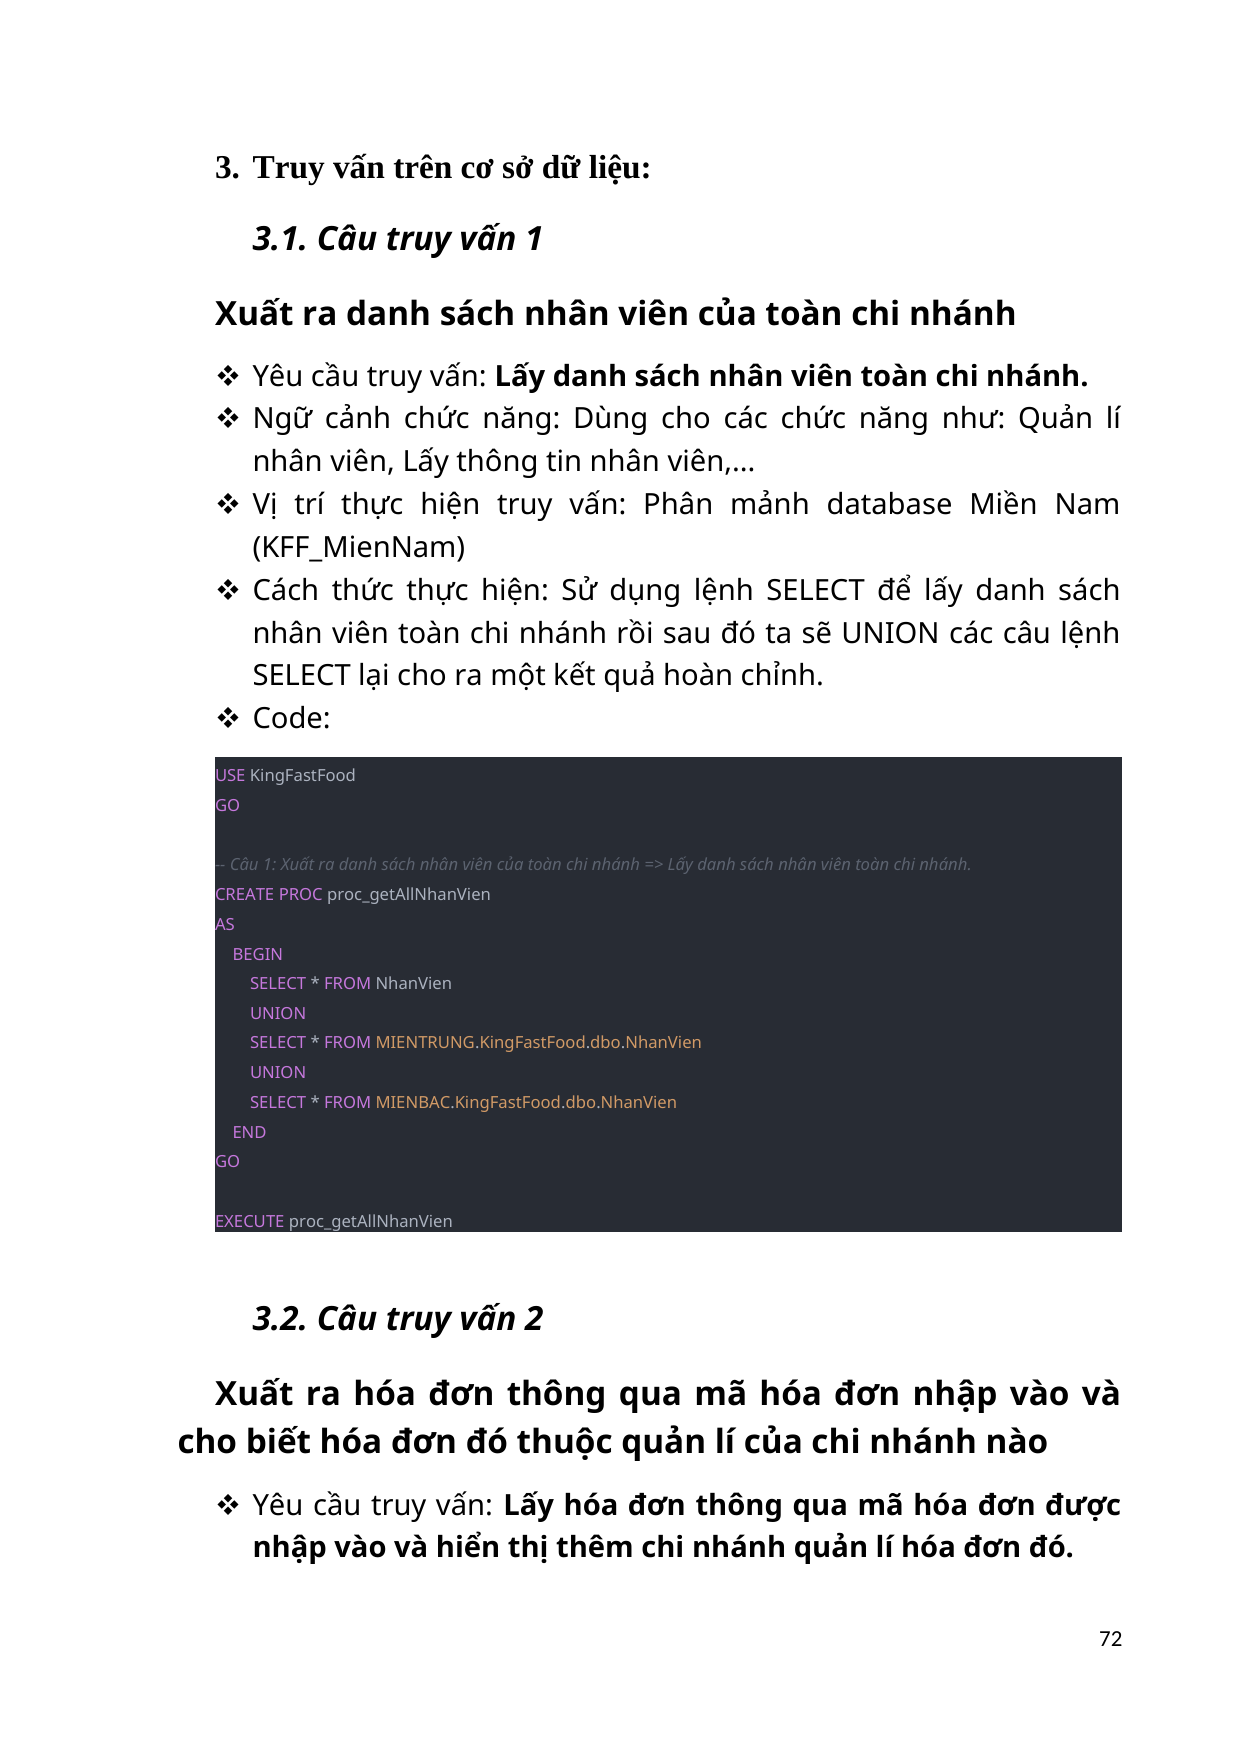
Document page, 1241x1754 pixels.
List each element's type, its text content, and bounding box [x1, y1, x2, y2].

subtitle 3.2. Câu truy vấn 2 [177, 1295, 1122, 1340]
text Xuất ra hóa đơn thông qua mã hóa đơn nhập vào và cho biết hóa đơn đó thuộc quản lí của chi nhánh nào [177, 1369, 1122, 1464]
text -- Câu 1: Xuất ra danh sách nhân viên của toàn chi nhánh => Lấy danh sách nhân viên toàn chi nhánh. [215, 846, 1122, 876]
list Ngữ cảnh chức năng: Dùng cho các chức năng như: Quản lí nhân viên, Lấy thông tin nhân viên,... [215, 398, 1122, 480]
text UNION [215, 1054, 1122, 1083]
subtitle Truy vấn trên cơ sở dữ liệu: [215, 147, 1122, 186]
list Cách thức thực hiện: Sử dụng lệnh SELECT để lấy danh sách nhân viên toàn chi nhánh rồi sau đó ta sẽ UNION các câu lệnh SELECT lại cho ra một kết quả hoàn chỉnh. [215, 569, 1122, 694]
list Code: [215, 697, 1122, 737]
text END [215, 1113, 1122, 1143]
text AS [215, 905, 1122, 935]
text CREATE PROC proc_getAllNhanVien [215, 876, 1122, 905]
text UNION [215, 994, 1122, 1024]
text Xuất ra danh sách nhân viên của toàn chi nhánh [177, 289, 1122, 335]
text EXECUTE proc_getAllNhanVien [215, 1202, 1122, 1232]
text USE KingFastFood [215, 757, 1122, 787]
text SELECT * FROM MIENBAC.KingFastFood.dbo.NhanVien [215, 1083, 1122, 1113]
text SELECT * FROM MIENTRUNG.KingFastFood.dbo.NhanVien [215, 1024, 1122, 1054]
subtitle 3.1. Câu truy vấn 1 [177, 215, 1122, 260]
list Vị trí thực hiện truy vấn: Phân mảnh database Miền Nam (KFF_MienNam) [215, 483, 1122, 566]
text GO [215, 787, 1122, 816]
text GO [215, 1143, 1122, 1173]
list Yêu cầu truy vấn: Lấy danh sách nhân viên toàn chi nhánh. [215, 355, 1122, 395]
text BEGIN [215, 935, 1122, 965]
text SELECT * FROM NhanVien [215, 965, 1122, 994]
list Yêu cầu truy vấn: Lấy hóa đơn thông qua mã hóa đơn được nhập vào và hiển thị thêm chi nhánh quản lí hóa đơn đó. [215, 1484, 1122, 1566]
